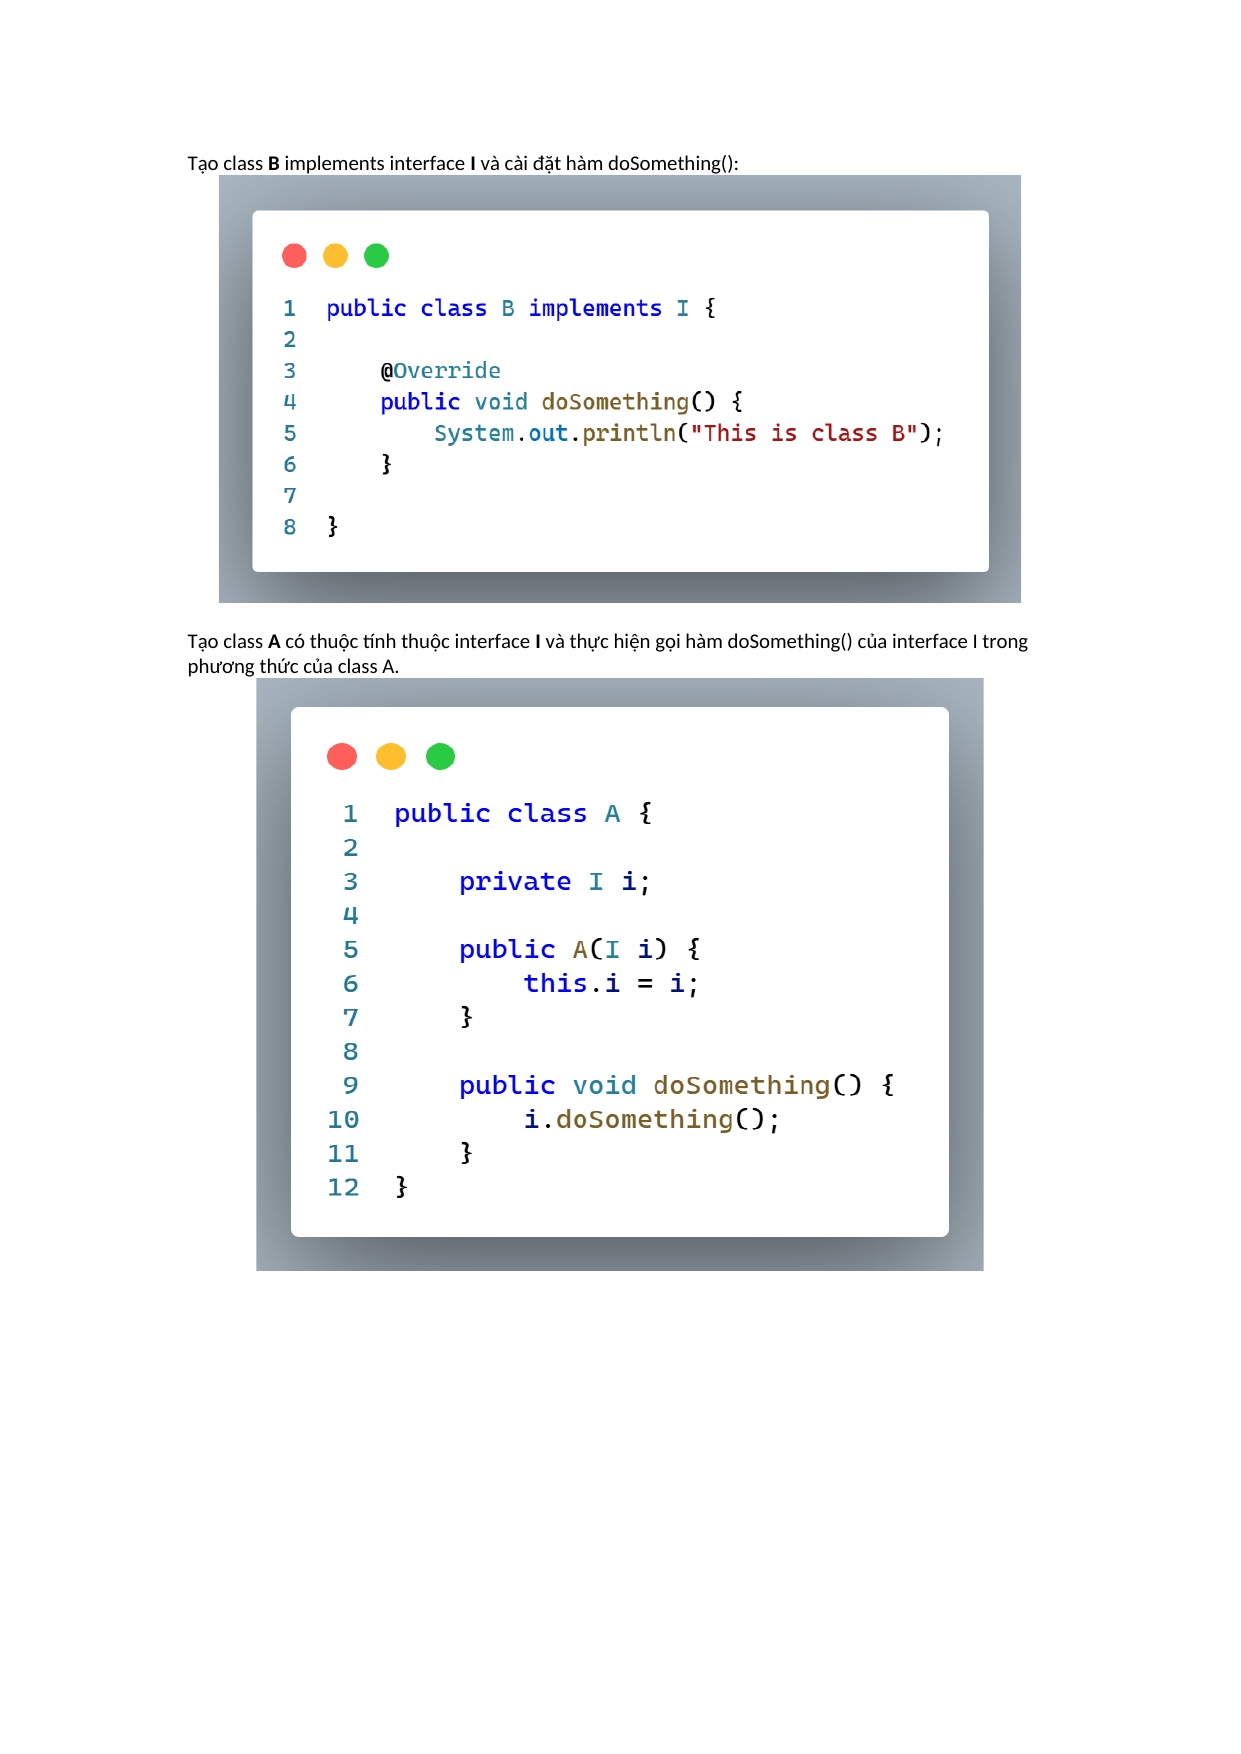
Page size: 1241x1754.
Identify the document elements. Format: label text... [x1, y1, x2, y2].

list Tạo class B implements interface I và cài đặt hàm doSomething(): [187, 150, 1053, 175]
picture [218, 175, 1022, 603]
picture [256, 678, 984, 1271]
list Tạo class A có thuộc tính thuộc interface I và thực hiện gọi hàm doSomething() của interface I trong phương thức của class A. [187, 628, 1053, 679]
